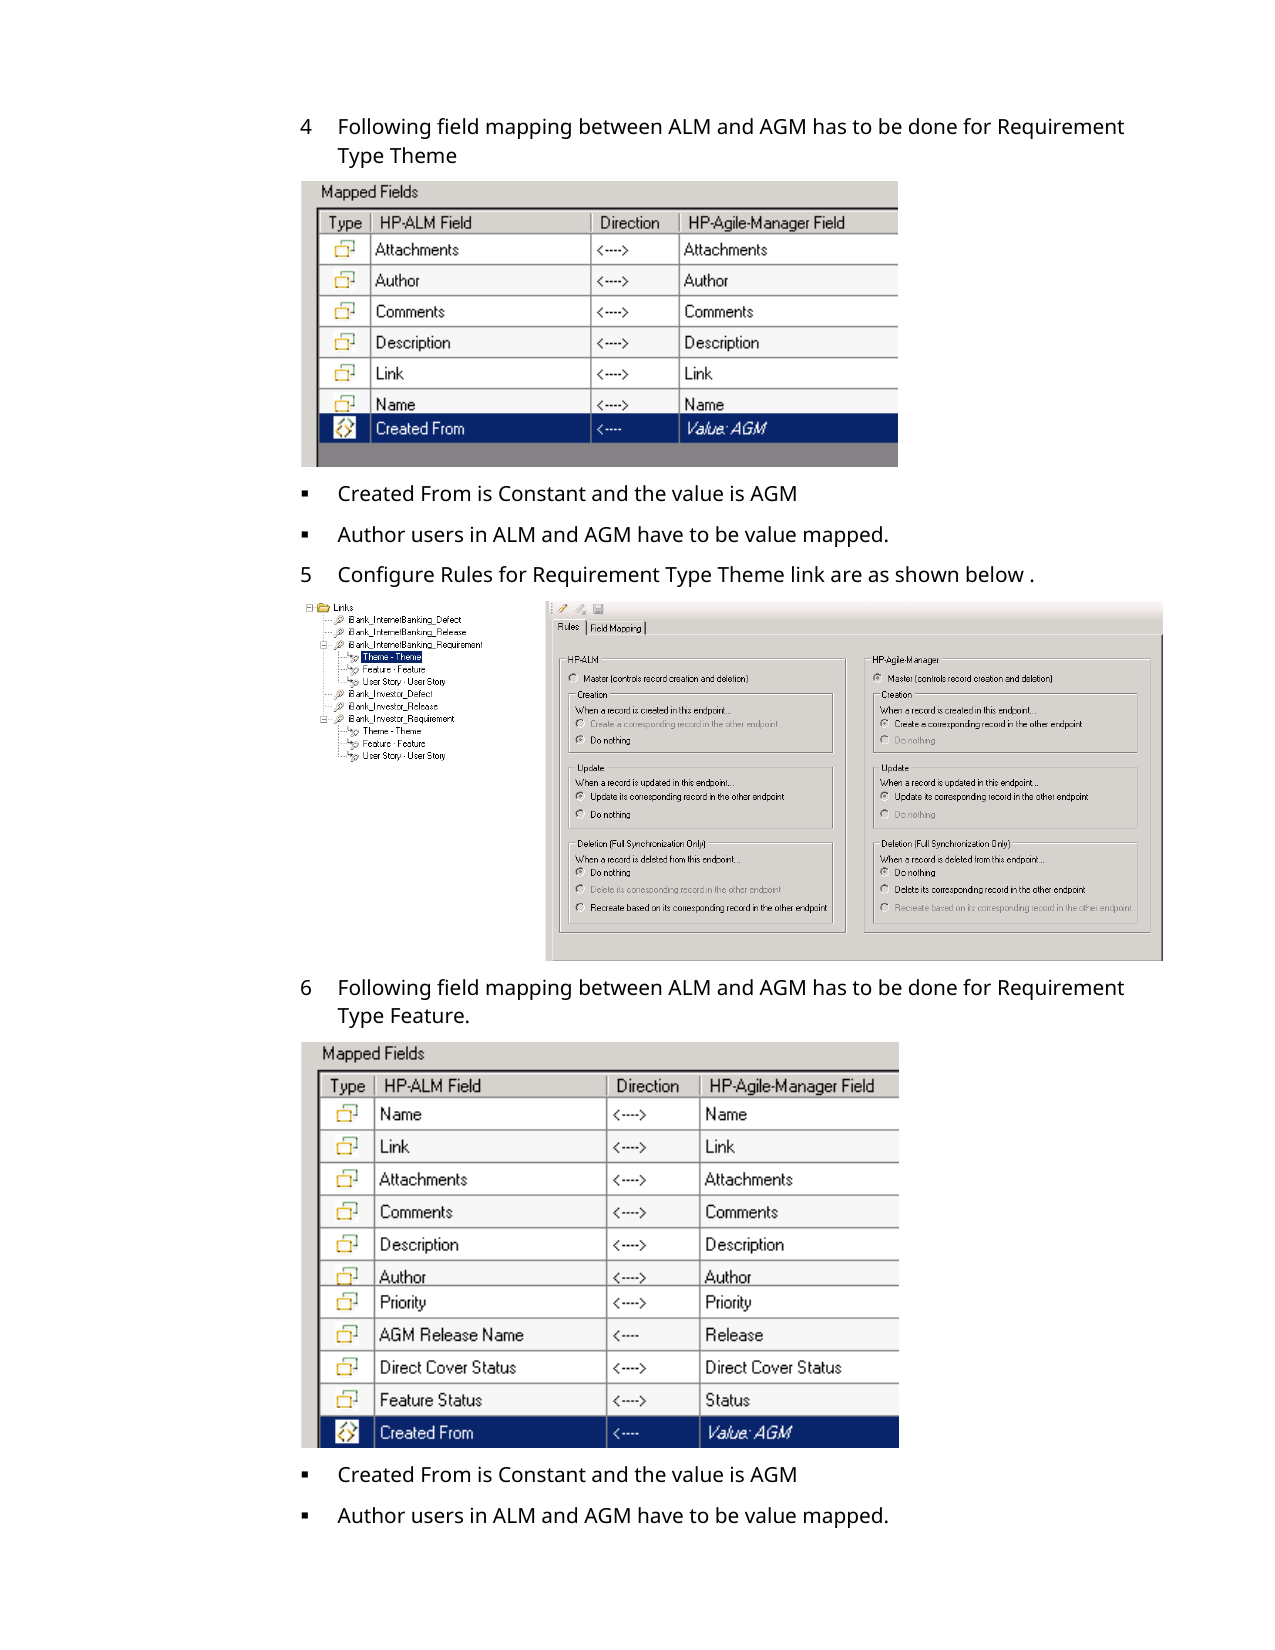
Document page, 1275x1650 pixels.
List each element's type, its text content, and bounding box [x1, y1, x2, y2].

list Following field mapping between ALM and AGM has to be done for Requirement Type Feature. [300, 973, 1162, 1030]
picture [300, 181, 898, 467]
list Created From is Constant and the value is AGM [300, 479, 1162, 507]
picture [300, 601, 1163, 961]
list Created From is Constant and the value is AGM [300, 1460, 1162, 1488]
picture [300, 1042, 899, 1448]
list Following field mapping between ALM and AGM has to be done for Requirement Type Theme [300, 112, 1162, 169]
list Author users in ALM and AGM have to be value mapped. [300, 1501, 1162, 1529]
list Author users in ALM and AGM have to be value mapped. [300, 520, 1162, 548]
list Configure Rules for Requirement Type Theme link are as shown below . [300, 561, 1162, 589]
